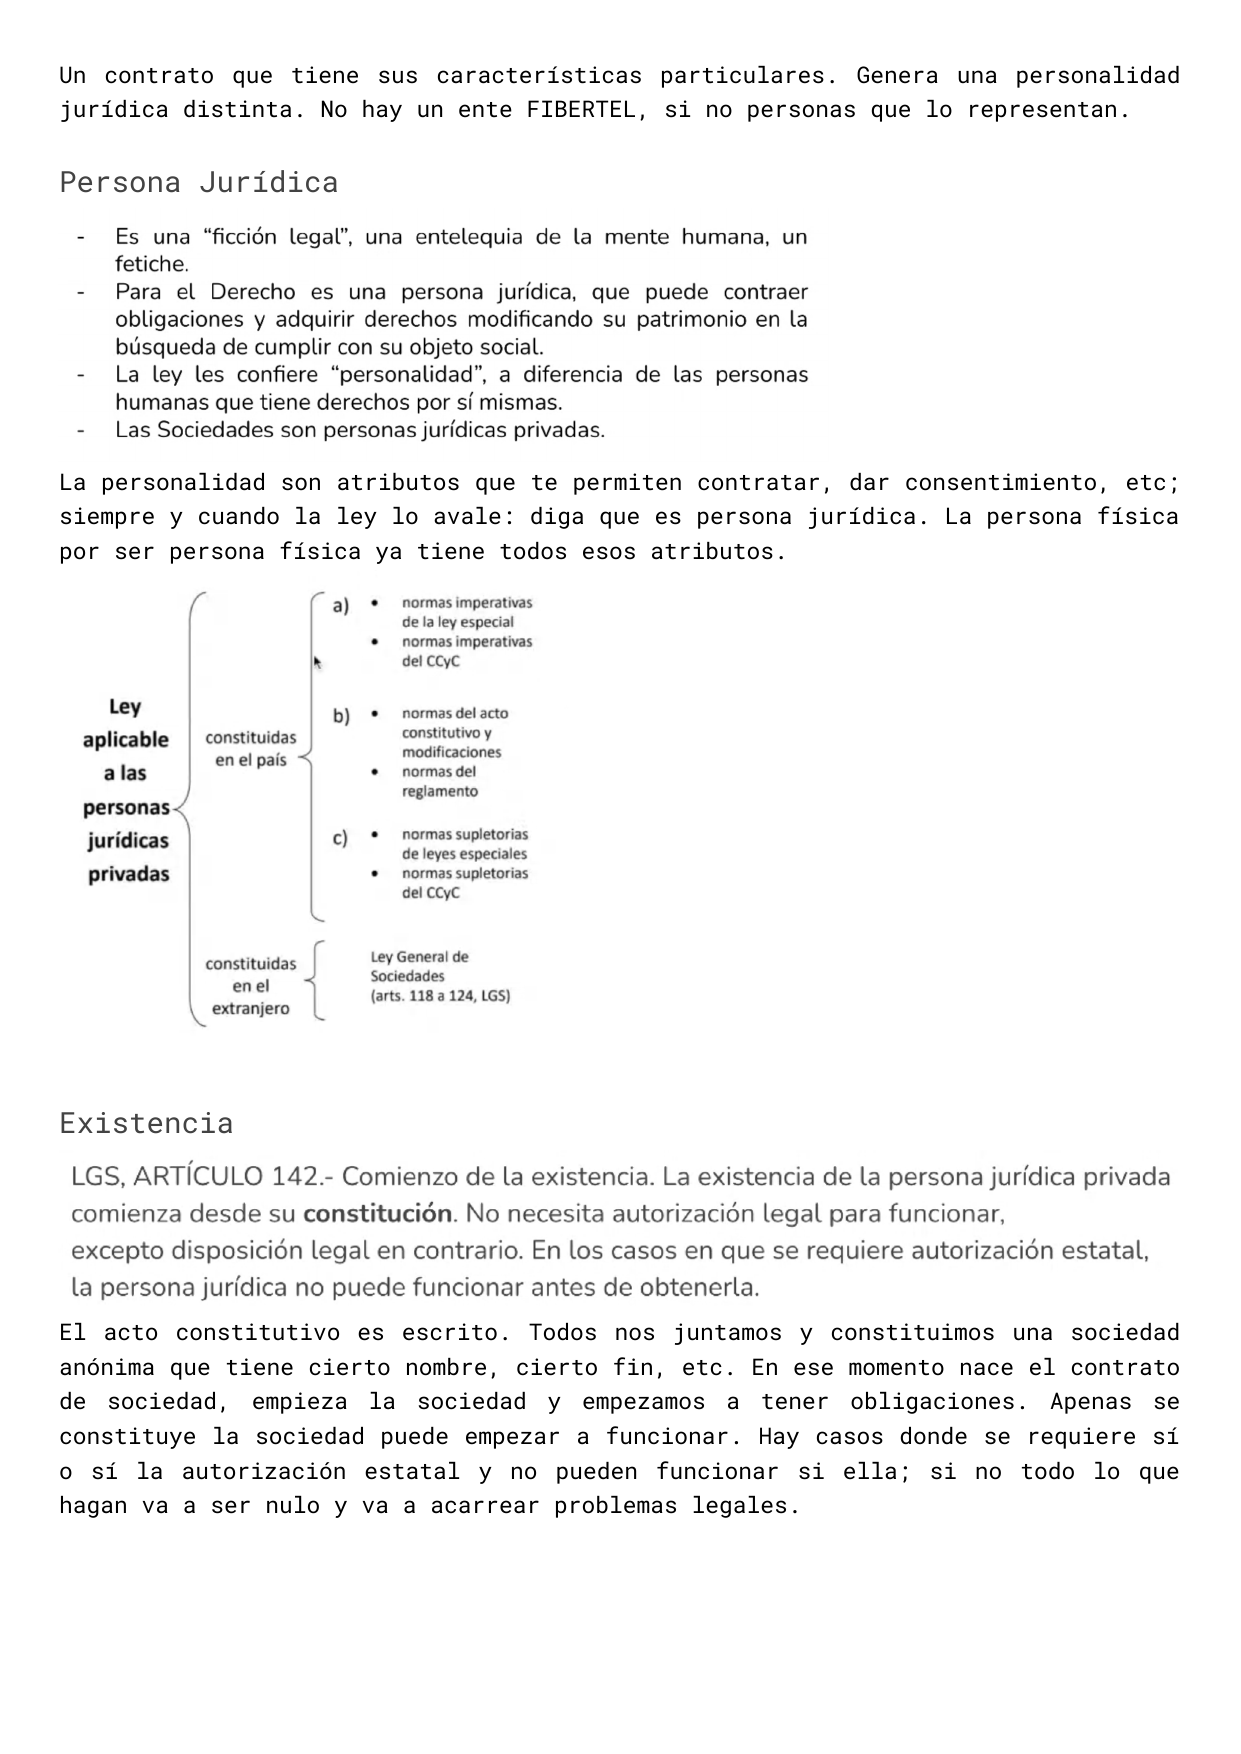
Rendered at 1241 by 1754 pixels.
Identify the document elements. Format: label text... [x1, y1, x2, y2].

picture [58, 208, 829, 462]
text Un contrato que tiene sus características particulares. Genera una personalidad jurídica distinta. No hay un ente FIBERTEL, si no personas que lo representan. [59, 59, 1181, 124]
picture [58, 570, 593, 1065]
text La personalidad son atributos que te permiten contratar, dar consentimiento, etc; siempre y cuando la ley lo avale: diga que es persona jurídica. La persona física por ser persona física ya tiene todos esos atributos. [59, 466, 1181, 565]
subtitle Existencia [59, 1103, 1181, 1141]
text El acto constitutivo es escrito. Todos nos juntamos y constituimos una sociedad anónima que tiene cierto nombre, cierto fin, etc. En ese momento nace el contrato de sociedad, empieza la sociedad y empezamos a tener obligaciones. Apenas se constituye la sociedad puede empezar a funcionar. Hay casos donde se requiere sí o sí la autorización estatal y no pueden funcionar si ella; si no todo lo que hagan va a ser nulo y va a acarrear problemas legales. [59, 1316, 1181, 1520]
picture [58, 1149, 1182, 1312]
subtitle Persona Jurídica [59, 162, 1181, 200]
